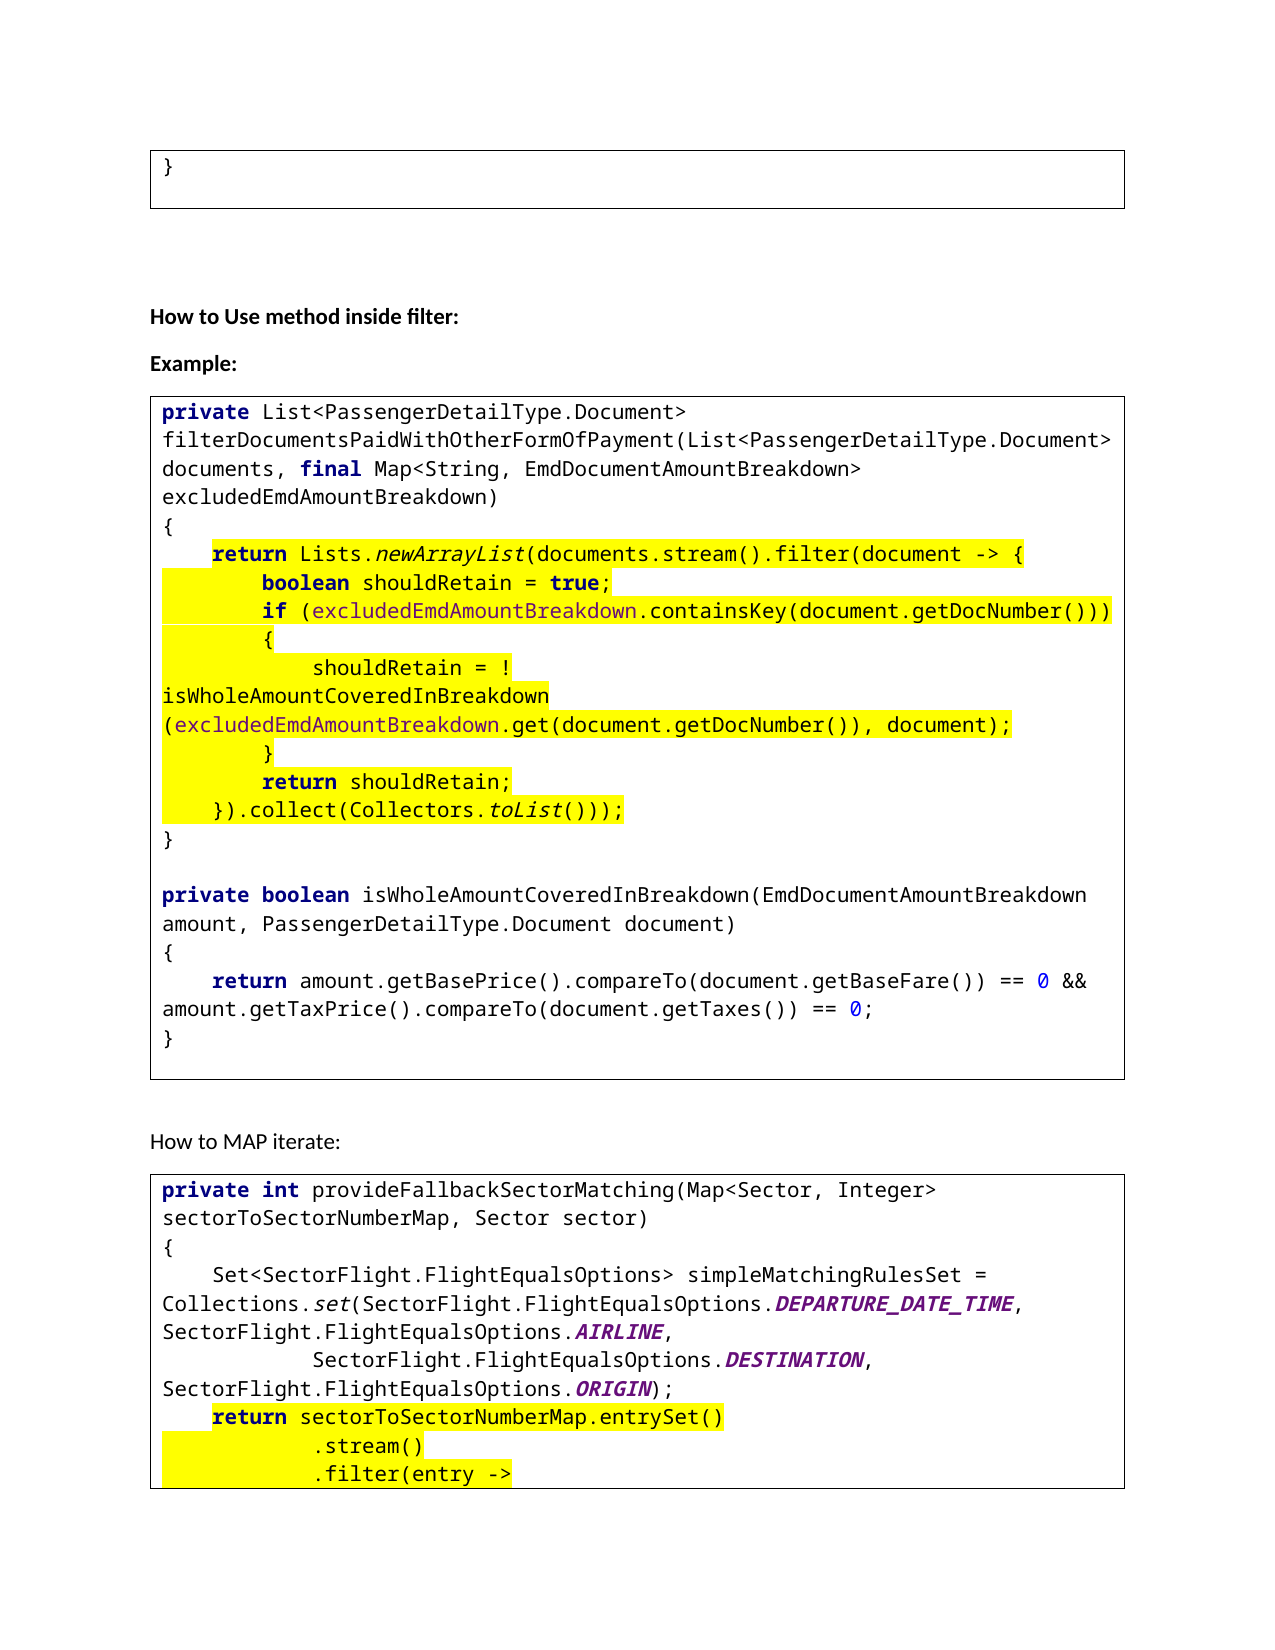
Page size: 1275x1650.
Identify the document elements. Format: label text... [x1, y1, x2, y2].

text How to MAP iterate: [150, 1127, 1125, 1155]
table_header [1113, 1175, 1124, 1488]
text Example: [150, 349, 1125, 377]
text How to Use method inside filter: [150, 302, 1125, 330]
table_header private List<PassengerDetailType.Document> filterDocumentsPaidWithOtherFormOfPayment(List<PassengerDetailType.Document> documents, final Map<String, EmdDocumentAmountBreakdown> excludedEmdAmountBreakdown) { return Lists.newArrayList(documents.stream().filter(document -> { boolean shouldRetain = true; if (excludedEmdAmountBreakdown.containsKey(document.getDocNumber())) { shouldRetain = !isWholeAmountCoveredInBreakdown(excludedEmdAmountBreakdown.get(document.getDocNumber()), document); } return shouldRetain; }).collect(Collectors.toList())); } private boolean isWholeAmountCoveredInBreakdown(EmdDocumentAmountBreakdown amount, PassengerDetailType.Document document) { return amount.getBasePrice().compareTo(document.getBaseFare()) == 0 && amount.getTaxPrice().compareTo(document.getTaxes()) == 0; } [151, 397, 1124, 1079]
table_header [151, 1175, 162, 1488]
